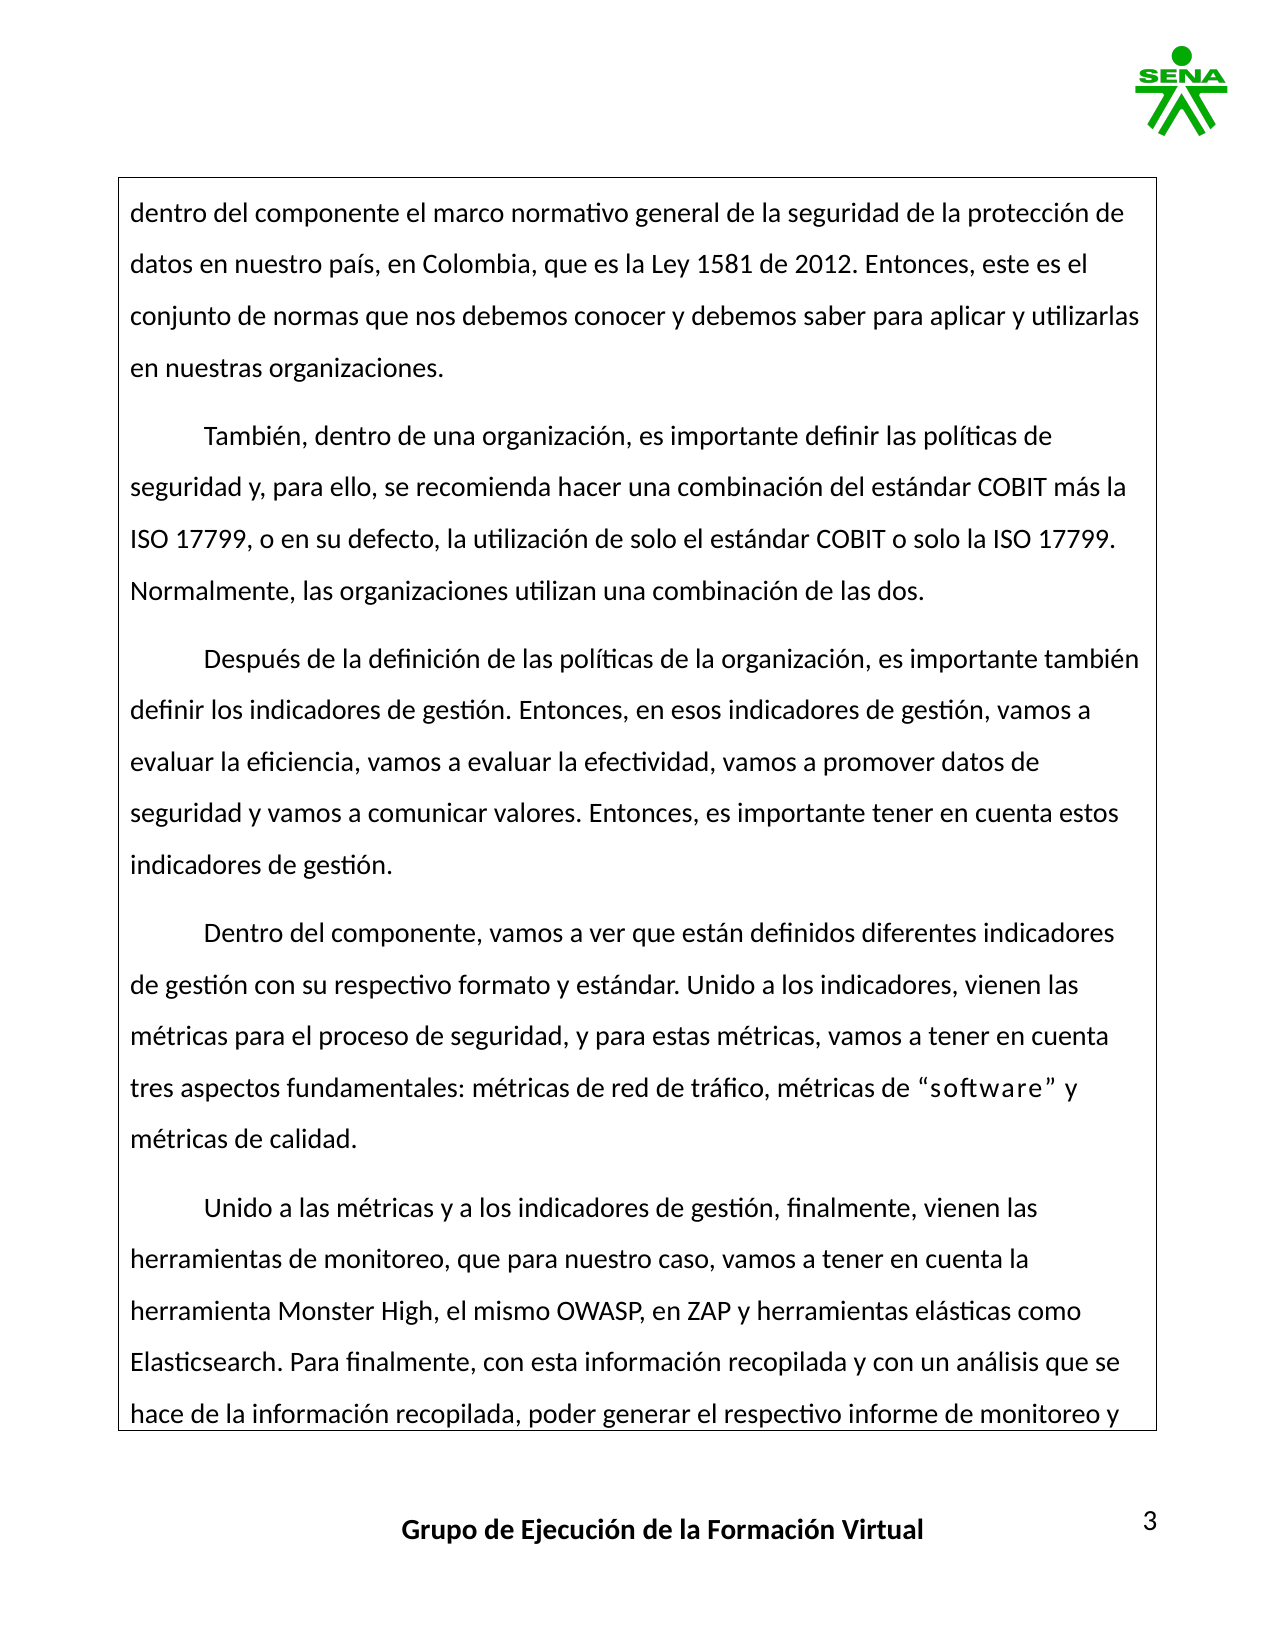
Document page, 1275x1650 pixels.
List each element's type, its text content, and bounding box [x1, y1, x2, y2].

picture [1135, 46, 1228, 136]
